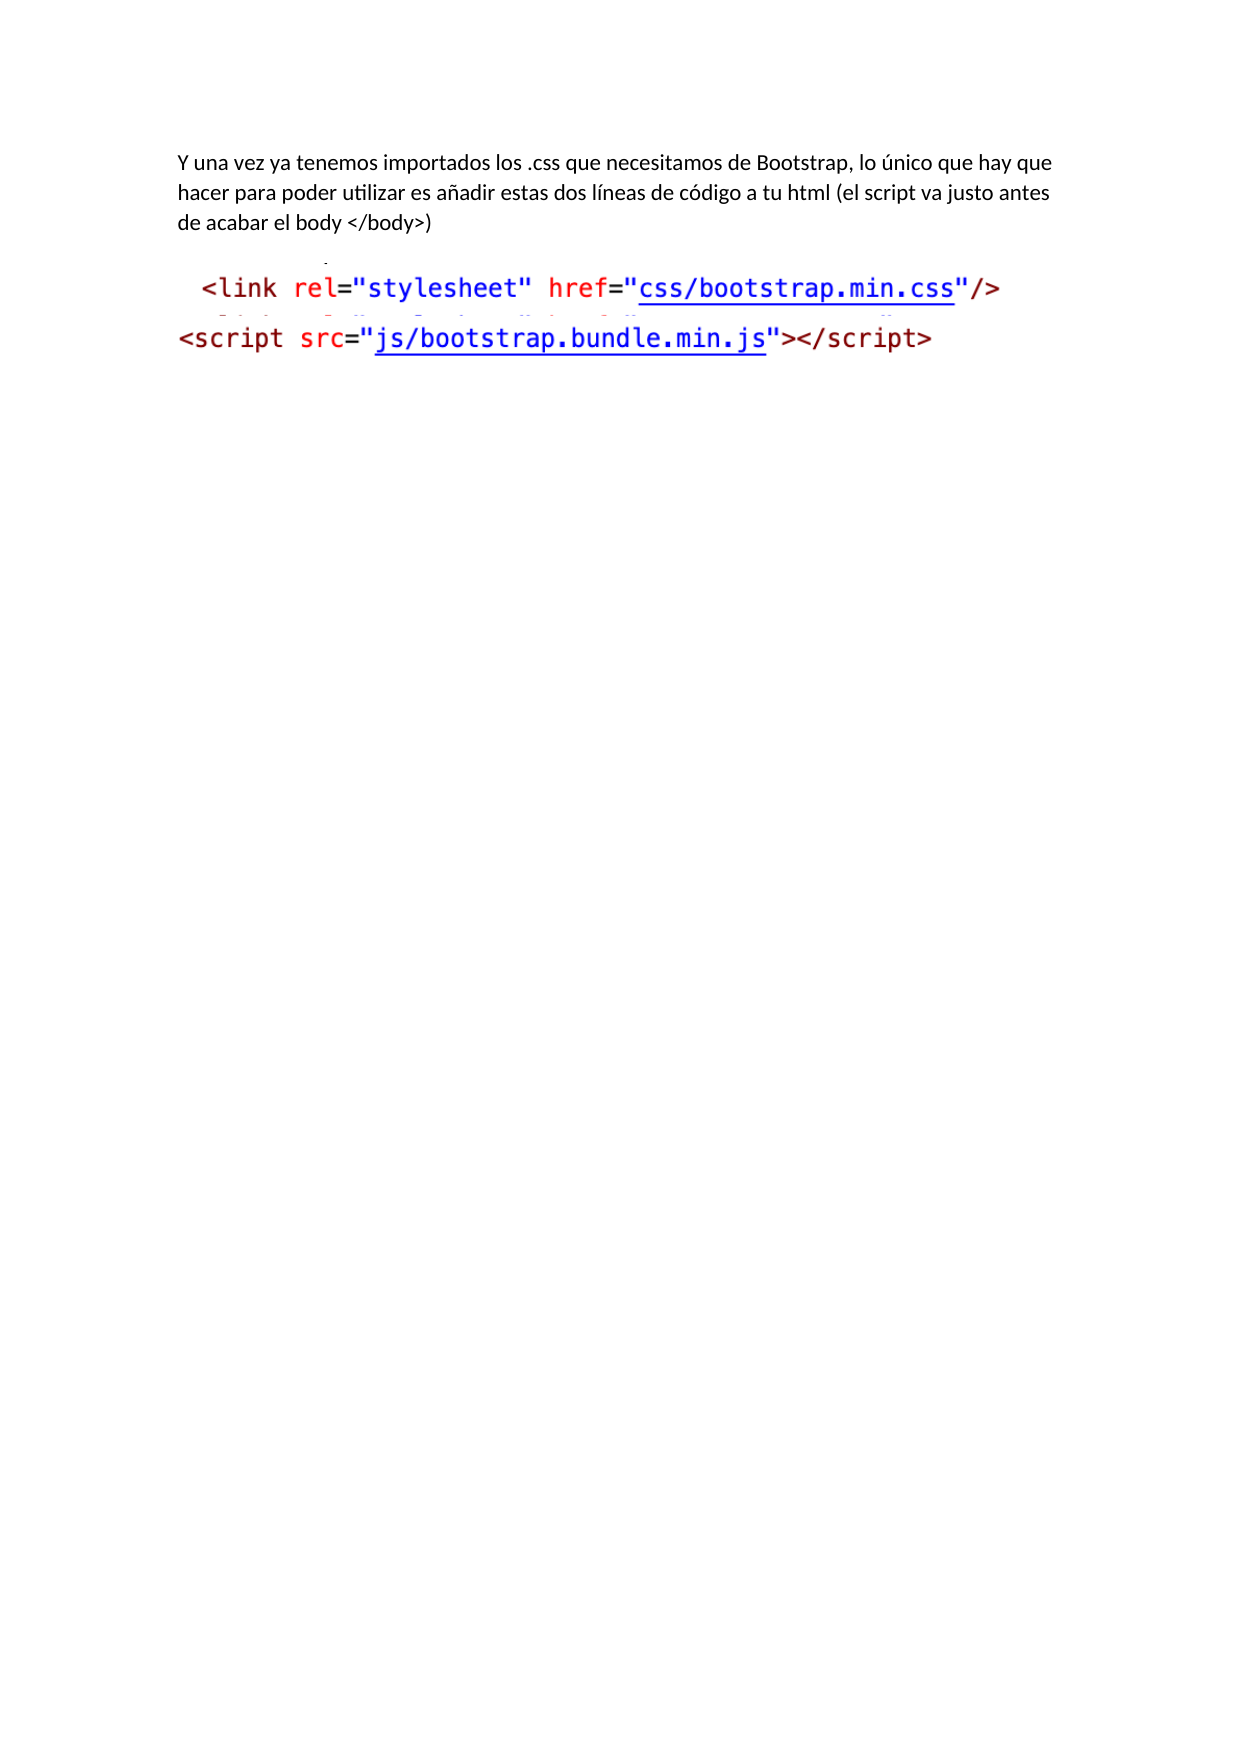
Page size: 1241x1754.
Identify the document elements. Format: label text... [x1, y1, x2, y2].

picture [177, 317, 938, 360]
picture [177, 263, 1017, 316]
text Y una vez ya tenemos importados los .css que necesitamos de Bootstrap, lo único que hay que hacer para poder utilizar es añadir estas dos líneas de código a tu html (el script va justo antes de acabar el body </body>) [177, 148, 1063, 236]
